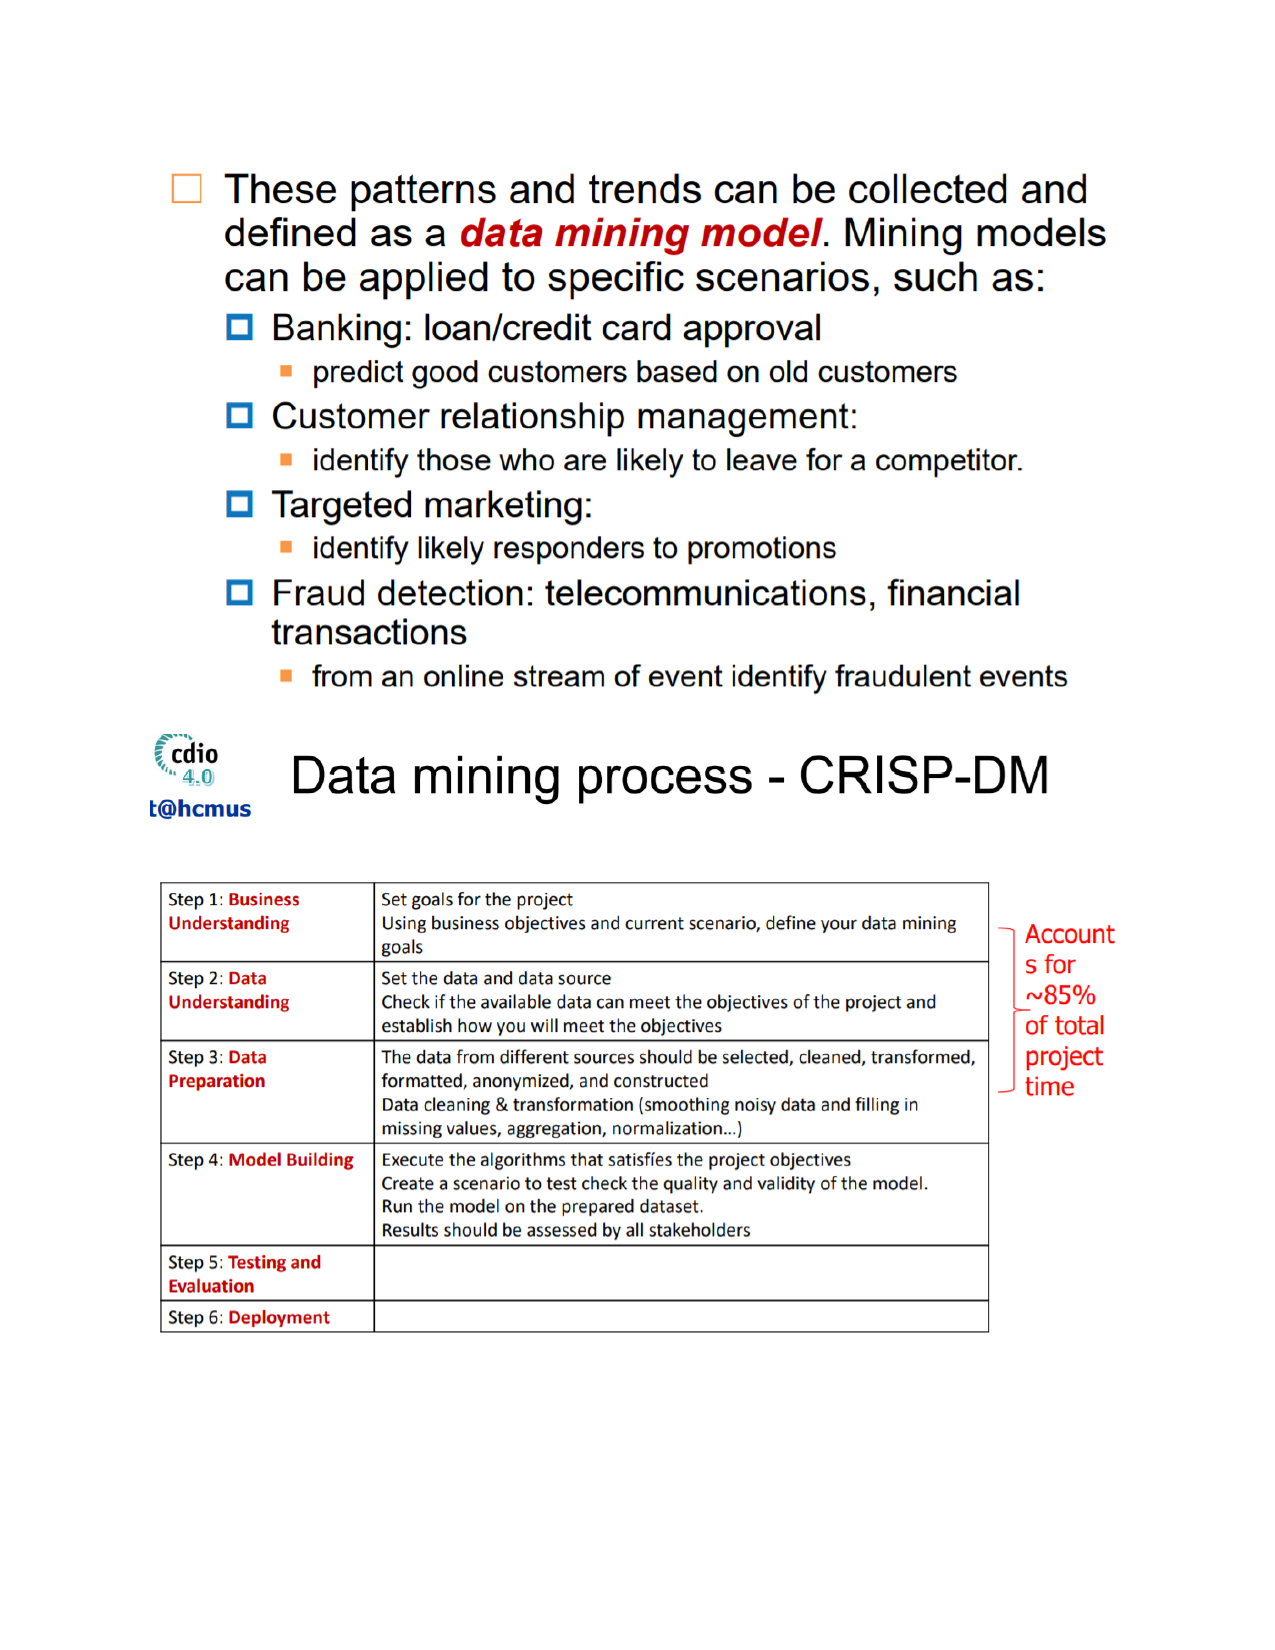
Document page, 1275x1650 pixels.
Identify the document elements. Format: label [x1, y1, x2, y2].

picture [150, 150, 1125, 716]
picture [150, 734, 1125, 1343]
